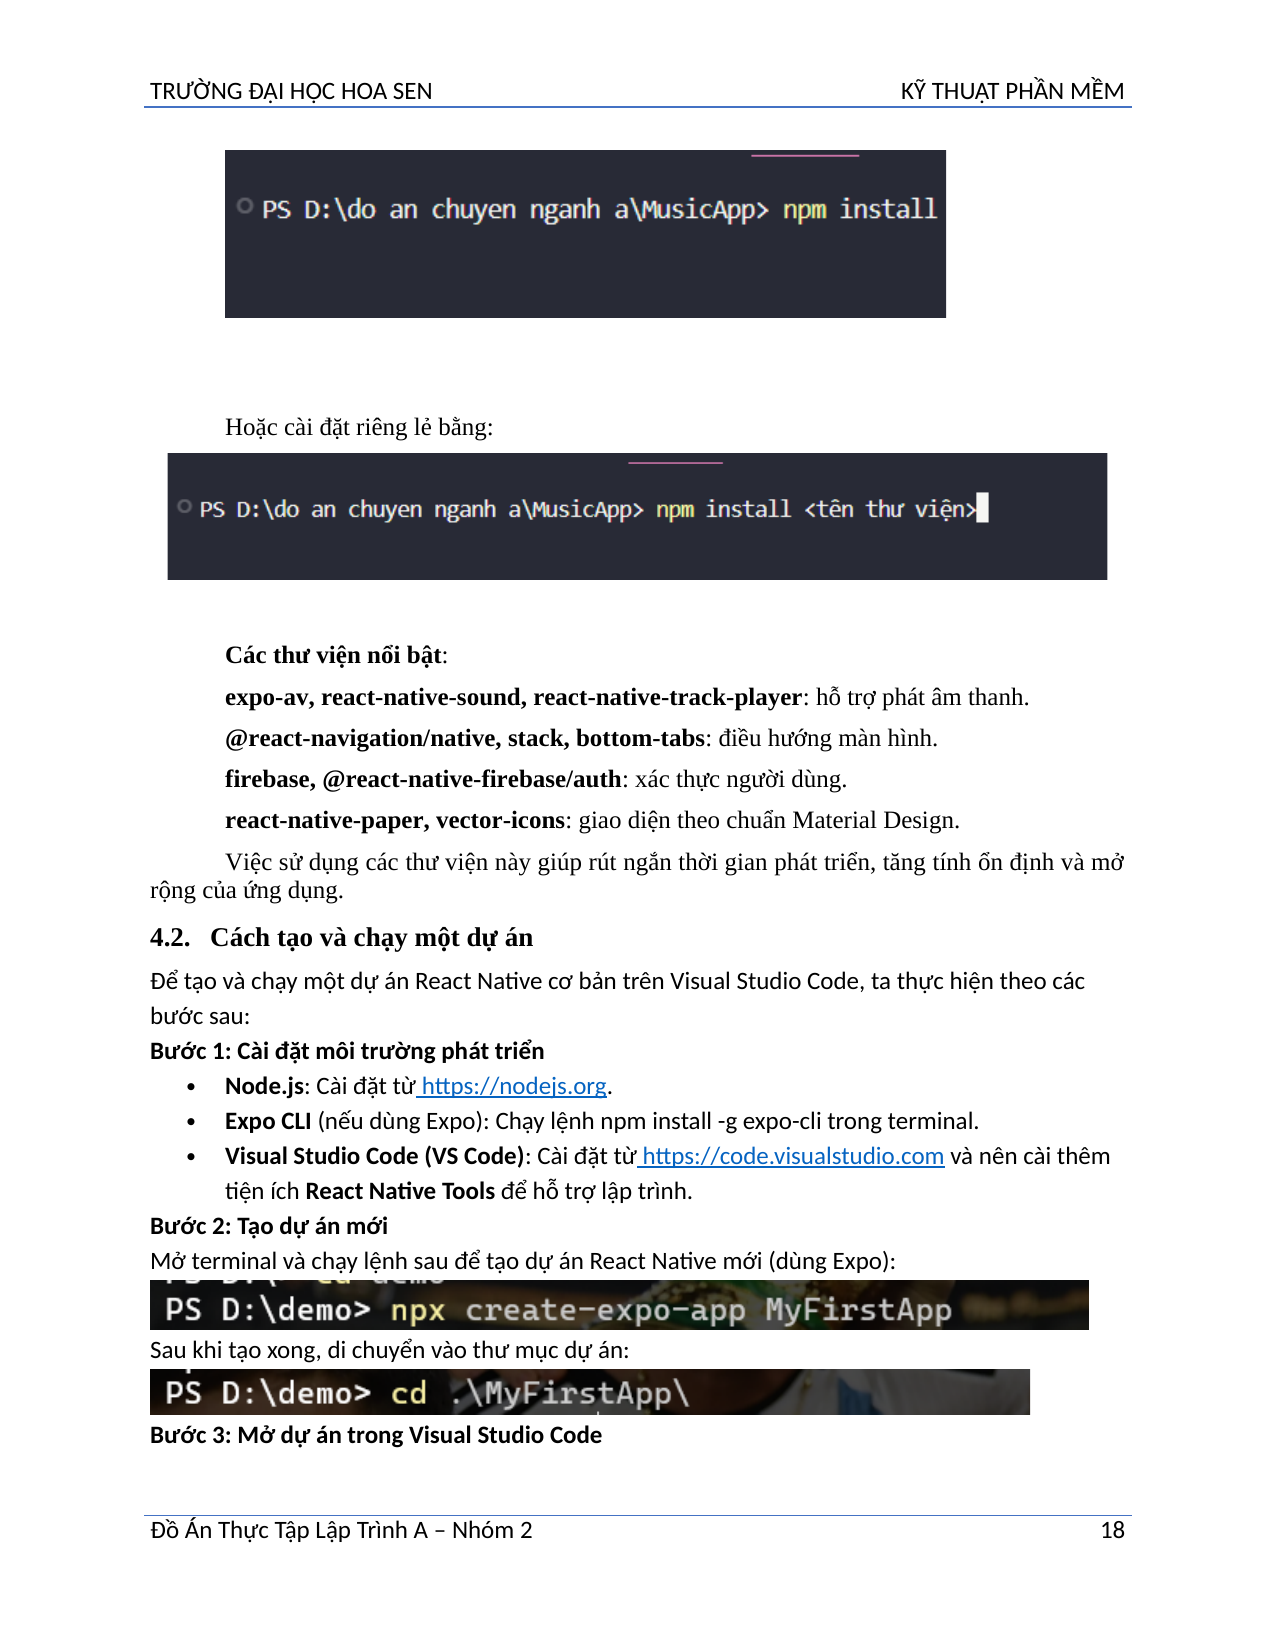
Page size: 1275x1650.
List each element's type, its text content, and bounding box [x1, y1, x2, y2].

text Để tạo và chạy một dự án React Native cơ bản trên Visual Studio Code, ta thực hiện theo các bước sau: [150, 965, 1125, 1031]
text react-native-paper, vector-icons: giao diện theo chuẩn Material Design. [150, 806, 1125, 834]
picture [167, 453, 1108, 580]
text Sau khi tạo xong, di chuyển vào thư mục dự án: [150, 1334, 1125, 1365]
text Bước 3: Mở dự án trong Visual Studio Code [150, 1419, 1125, 1449]
text Mở terminal và chạy lệnh sau để tạo dự án React Native mới (dùng Expo): [150, 1245, 1125, 1276]
list Expo CLI (nếu dùng Expo): Chạy lệnh npm install -g expo-cli trong terminal. [187, 1105, 1125, 1136]
subtitle Cách tạo và chạy một dự án [150, 921, 1125, 952]
list Node.js: Cài đặt từ https://nodejs.org. [187, 1070, 1125, 1101]
text Các thư viện nổi bật: [150, 641, 1125, 669]
picture [150, 1280, 1089, 1330]
text Việc sử dụng các thư viện này giúp rút ngắn thời gian phát triển, tăng tính ổn định và mở rộng của ứng dụng. [150, 847, 1125, 904]
text Hoặc cài đặt riêng lẻ bằng: [150, 412, 1125, 441]
text Bước 1: Cài đặt môi trường phát triển [150, 1035, 1125, 1066]
text expo-av, react-native-sound, react-native-track-player: hỗ trợ phát âm thanh. [150, 682, 1125, 711]
picture [225, 150, 947, 318]
list Visual Studio Code (VS Code): Cài đặt từ https://code.visualstudio.com và nên cài thêm tiện ích React Native Tools để hỗ trợ lập trình. [187, 1140, 1125, 1206]
text Bước 2: Tạo dự án mới [150, 1210, 1125, 1241]
text firebase, @react-native-firebase/auth: xác thực người dùng. [150, 764, 1125, 793]
picture [150, 1369, 1030, 1415]
text @react-navigation/native, stack, bottom-tabs: điều hướng màn hình. [150, 723, 1125, 752]
